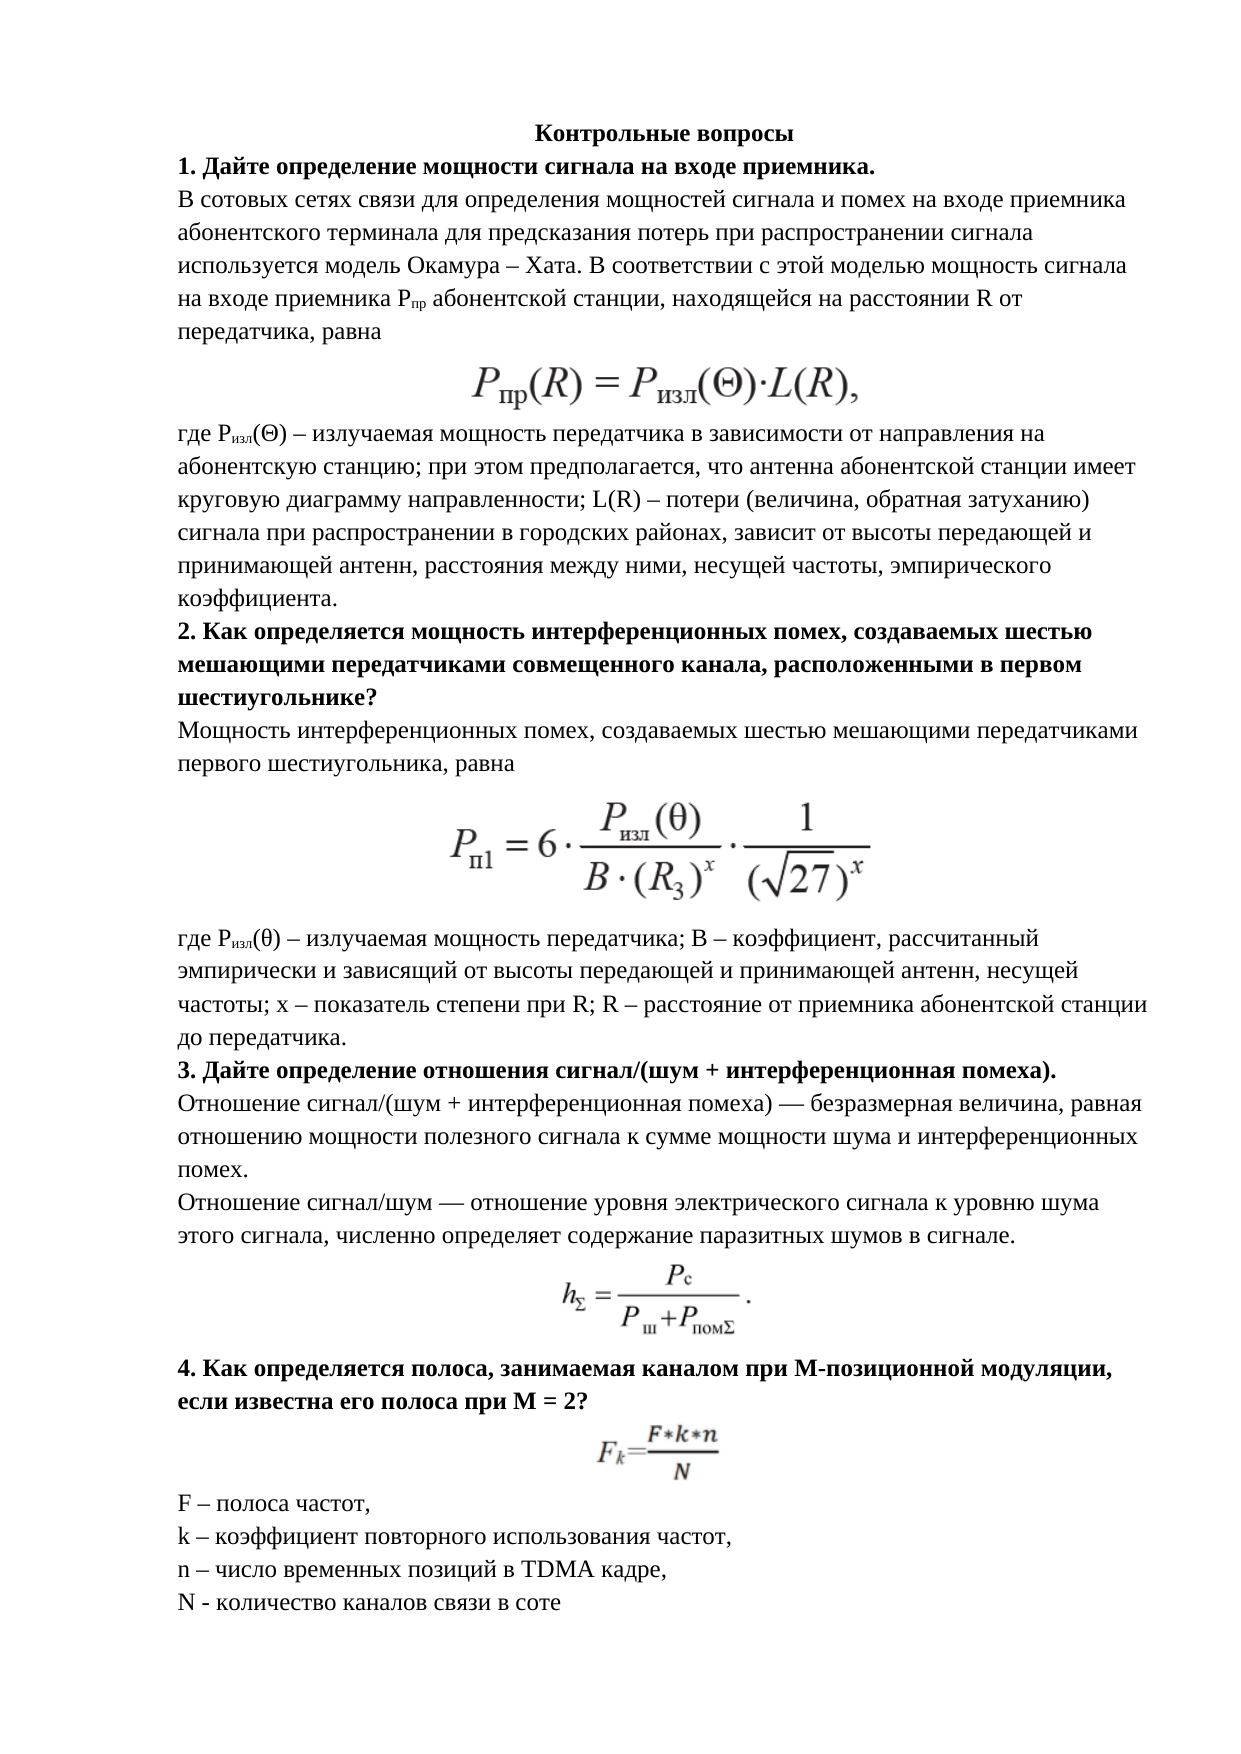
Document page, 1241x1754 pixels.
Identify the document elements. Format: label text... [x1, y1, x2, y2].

text n – число временных позиций в ТDМА кадре, [177, 1554, 1152, 1583]
text 1. Дайте определение мощности сигнала на входе приемника. [177, 151, 1152, 180]
text Мощность интерференционных помех, создаваемых шестью мешающими передатчиками первого шестиугольника, равна [177, 715, 1152, 777]
text F – полоса частот, [177, 1488, 1152, 1517]
text где Pизл(θ) – излучаемая мощность передатчика; В – коэффициент, рассчитанный эмпирически и зависящий от высоты передающей и принимающей антенн, несущей частоты; x – показатель степени при R; R – расстояние от приемника абонентской станции до передатчика. [177, 923, 1152, 1050]
picture [426, 781, 903, 919]
text N - количество каналов связи в соте [177, 1587, 1152, 1616]
picture [466, 349, 863, 414]
text 3. Дайте определение отношения сигнал/(шум + интерференционная помеха). [177, 1055, 1152, 1083]
text 4. Как определяется полоса, занимаемая каналом при М-позиционной модуляции, если известна его полоса при М = 2? [177, 1353, 1152, 1415]
picture [571, 1419, 758, 1484]
text Контрольные вопросы [177, 118, 1152, 147]
text Отношение сигнал/шум — отношение уровня электрического сигнала к уровню шума этого сигнала, численно определяет содержание паразитных шумов в сигнале. [177, 1187, 1152, 1248]
text В сотовых сетях связи для определения мощностей сигнала и помех на входе приемника абонентского терминала для предсказания потерь при распространении сигнала используется модель Окамура – Хата. В соответствии с этой моделью мощность сигнала на входе приемника Рпр абонентской станции, находящейся на расстоянии R от передатчика, равна [177, 184, 1152, 345]
text 2. Как определяется мощность интерференционных помех, создаваемых шестью мешающими передатчиками совмещенного канала, расположенными в первом шестиугольнике? [177, 616, 1152, 711]
text где Pизл(Θ) – излучаемая мощность передатчика в зависимости от направления на абонентскую станцию; при этом предполагается, что антенна абонентской станции имеет круговую диаграмму направленности; L(R) – потери (величина, обратная затуханию) сигнала при распространении в городских районах, зависит от высоты передающей и принимающей антенн, расстояния между ними, несущей частоты, эмпирического коэффициента. [177, 418, 1152, 612]
picture [548, 1252, 781, 1350]
text k – коэффициент повторного использования частот, [177, 1521, 1152, 1550]
text Отношение сигнал/(шум + интерференционная помеха) — безразмерная величина, равная отношению мощности полезного сигнала к сумме мощности шума и интерференционных помех. [177, 1088, 1152, 1182]
